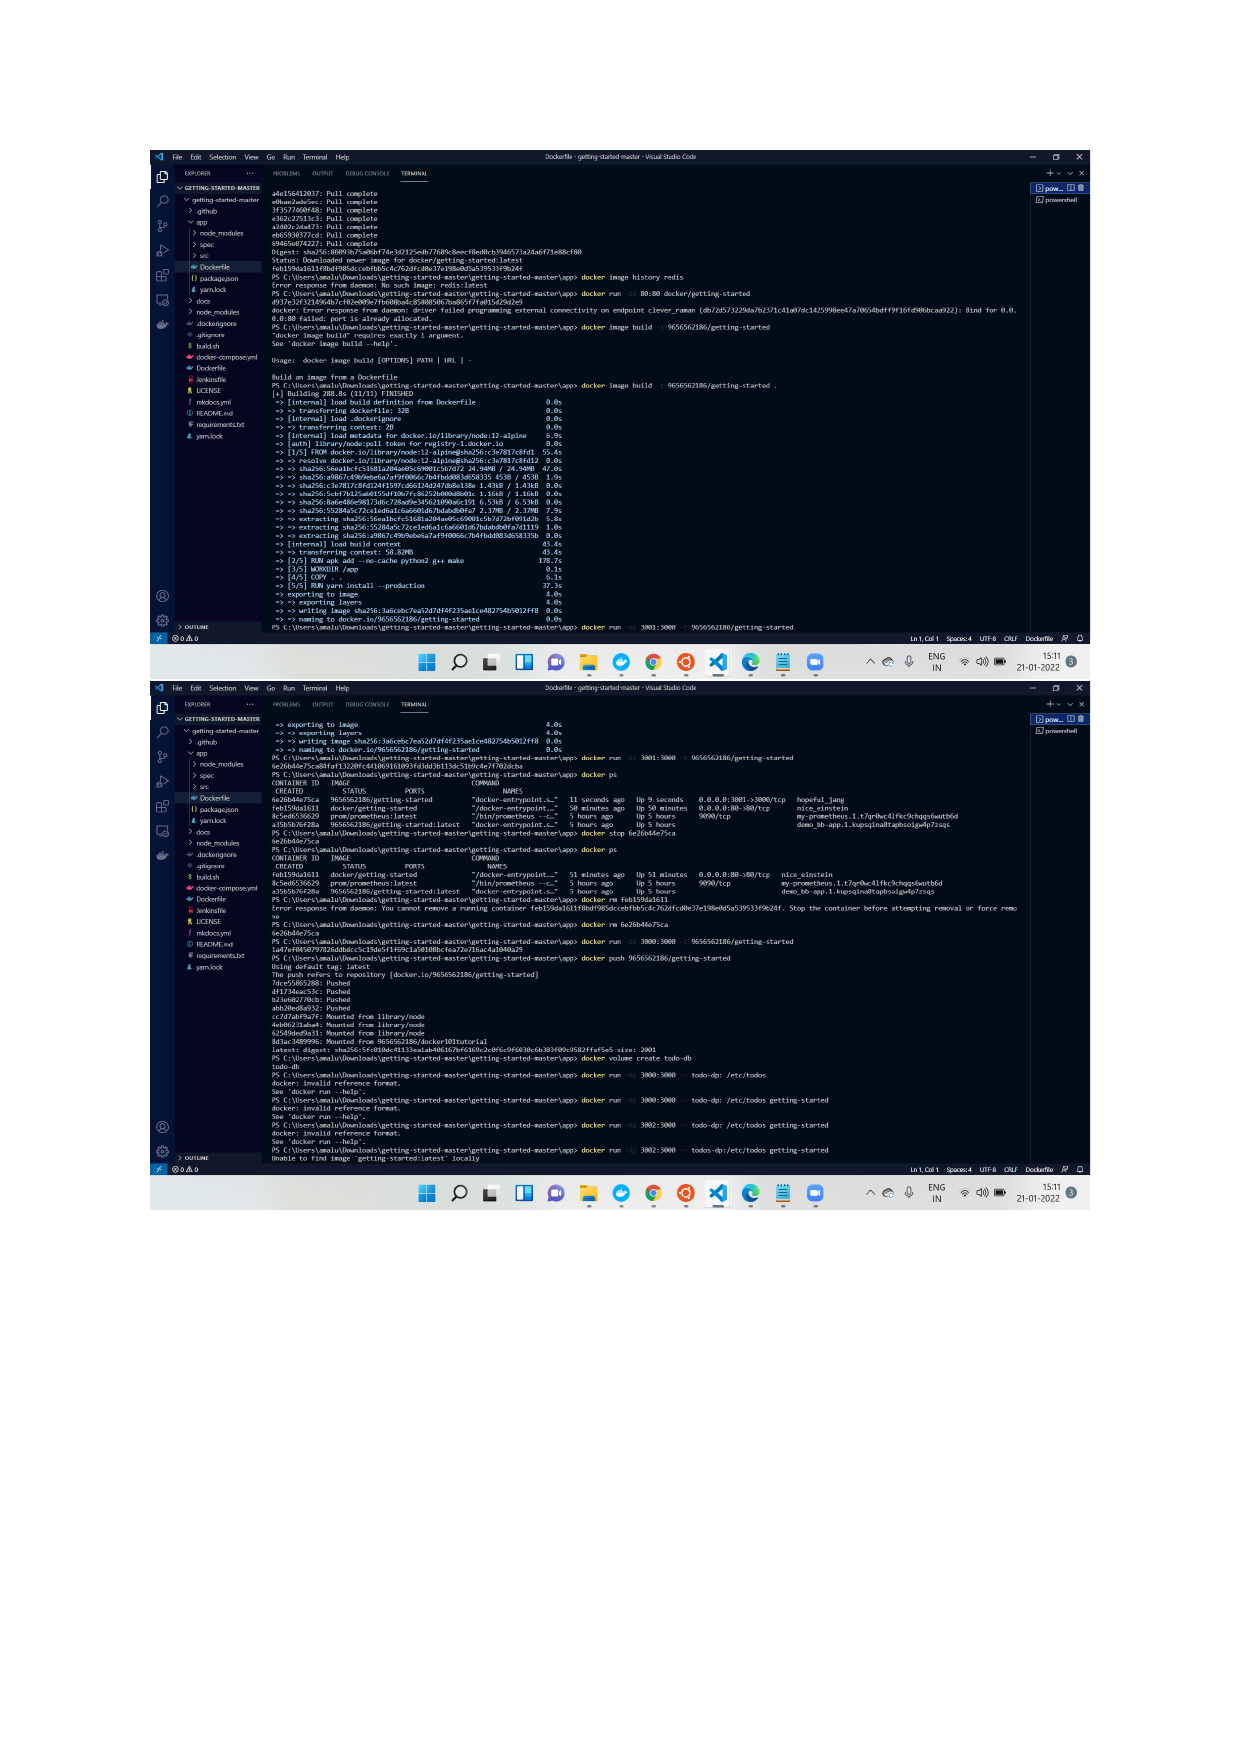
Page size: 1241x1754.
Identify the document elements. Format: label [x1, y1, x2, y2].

picture [150, 681, 1091, 1210]
picture [150, 150, 1091, 679]
